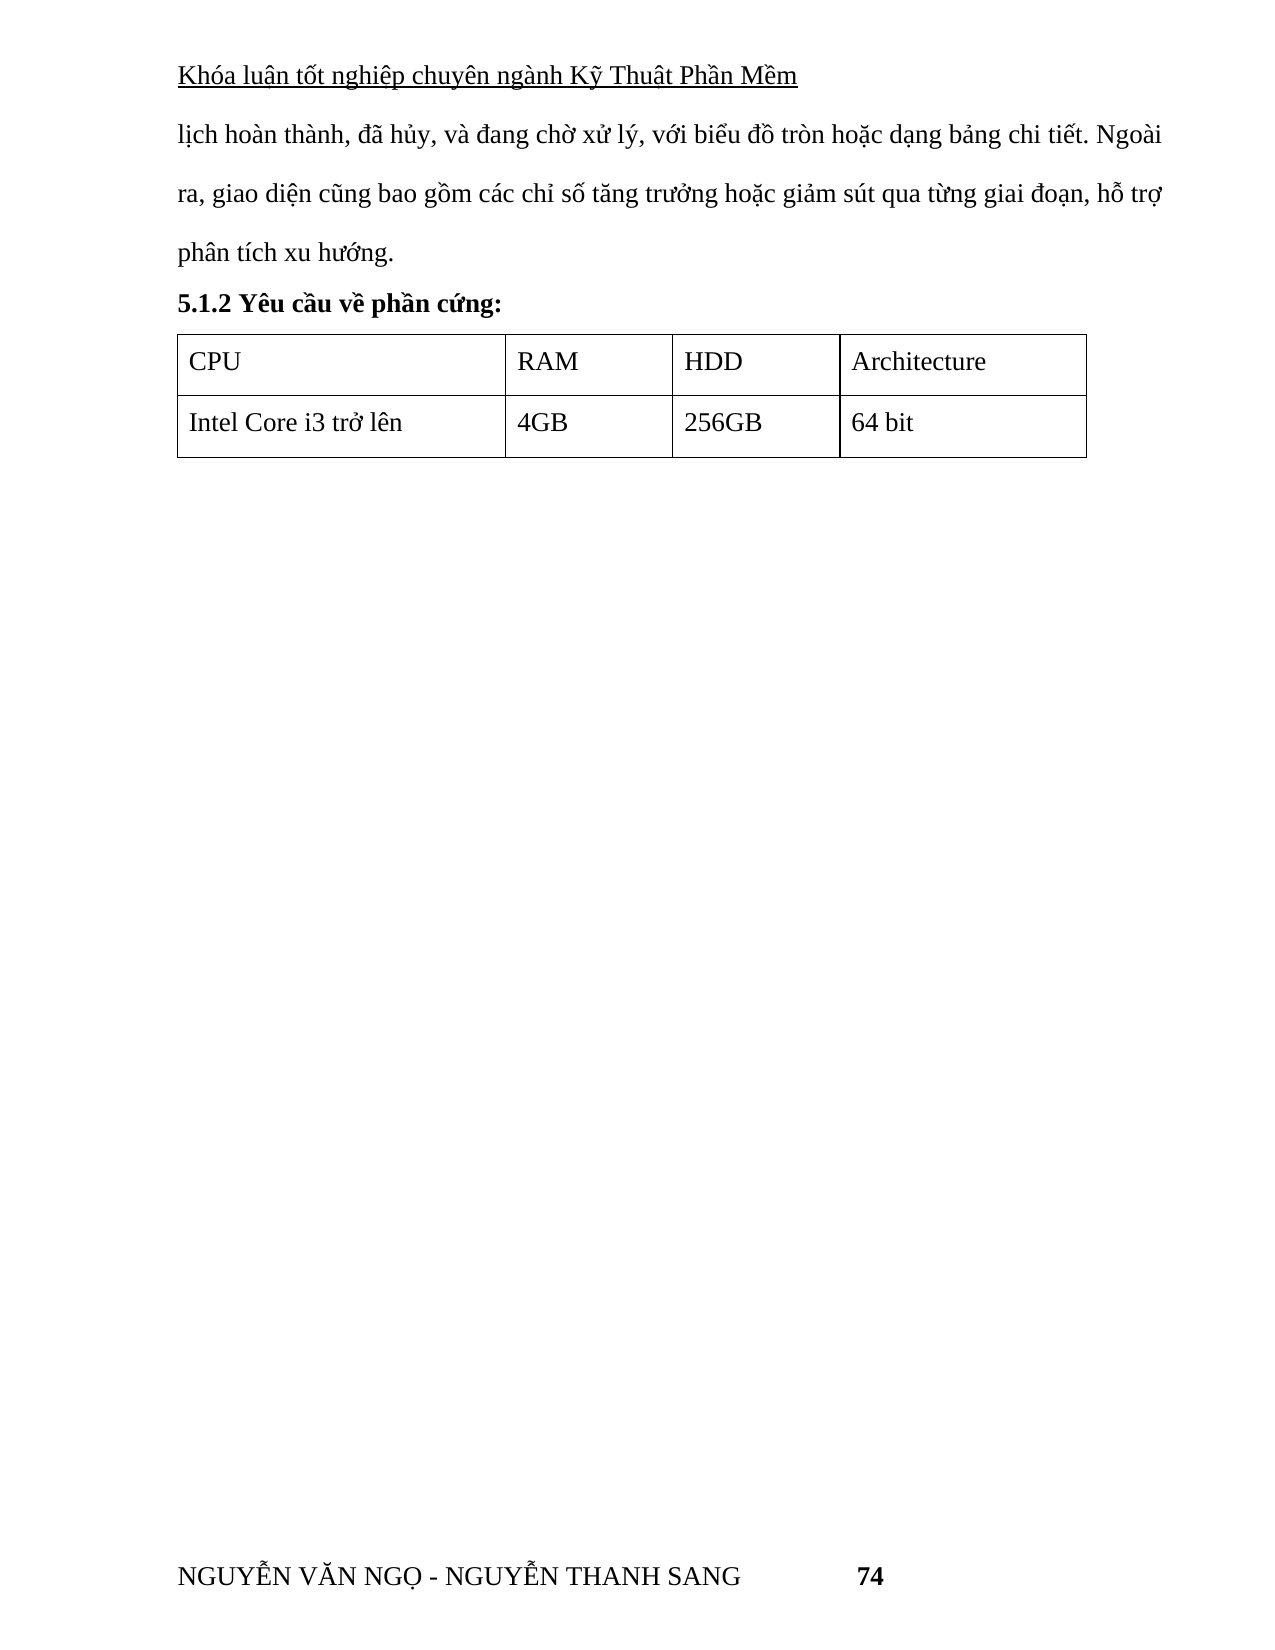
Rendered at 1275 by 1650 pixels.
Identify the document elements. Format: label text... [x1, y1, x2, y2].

table_header Architecture [841, 335, 1086, 395]
text phân tích xu hướng. [177, 236, 1196, 268]
text ra, giao diện cũng bao gồm các chỉ số tăng trưởng hoặc giảm sút qua từng giai đoạn, hỗ trợ [177, 177, 1196, 208]
table_cell 4GB [506, 396, 672, 457]
table_cell Intel Core i3 trở lên [178, 396, 505, 457]
subtitle 5.1.2 Yêu cầu về phần cứng: [177, 287, 1196, 318]
text lịch hoàn thành, đã hủy, và đang chờ xử lý, với biểu đồ tròn hoặc dạng bảng chi tiết. Ngoài [177, 118, 1196, 149]
table_cell 256GB [673, 396, 839, 457]
table_header HDD [673, 335, 839, 395]
table_header CPU [178, 335, 505, 395]
table_cell 64 bit [841, 396, 1086, 457]
table_header RAM [506, 335, 672, 395]
